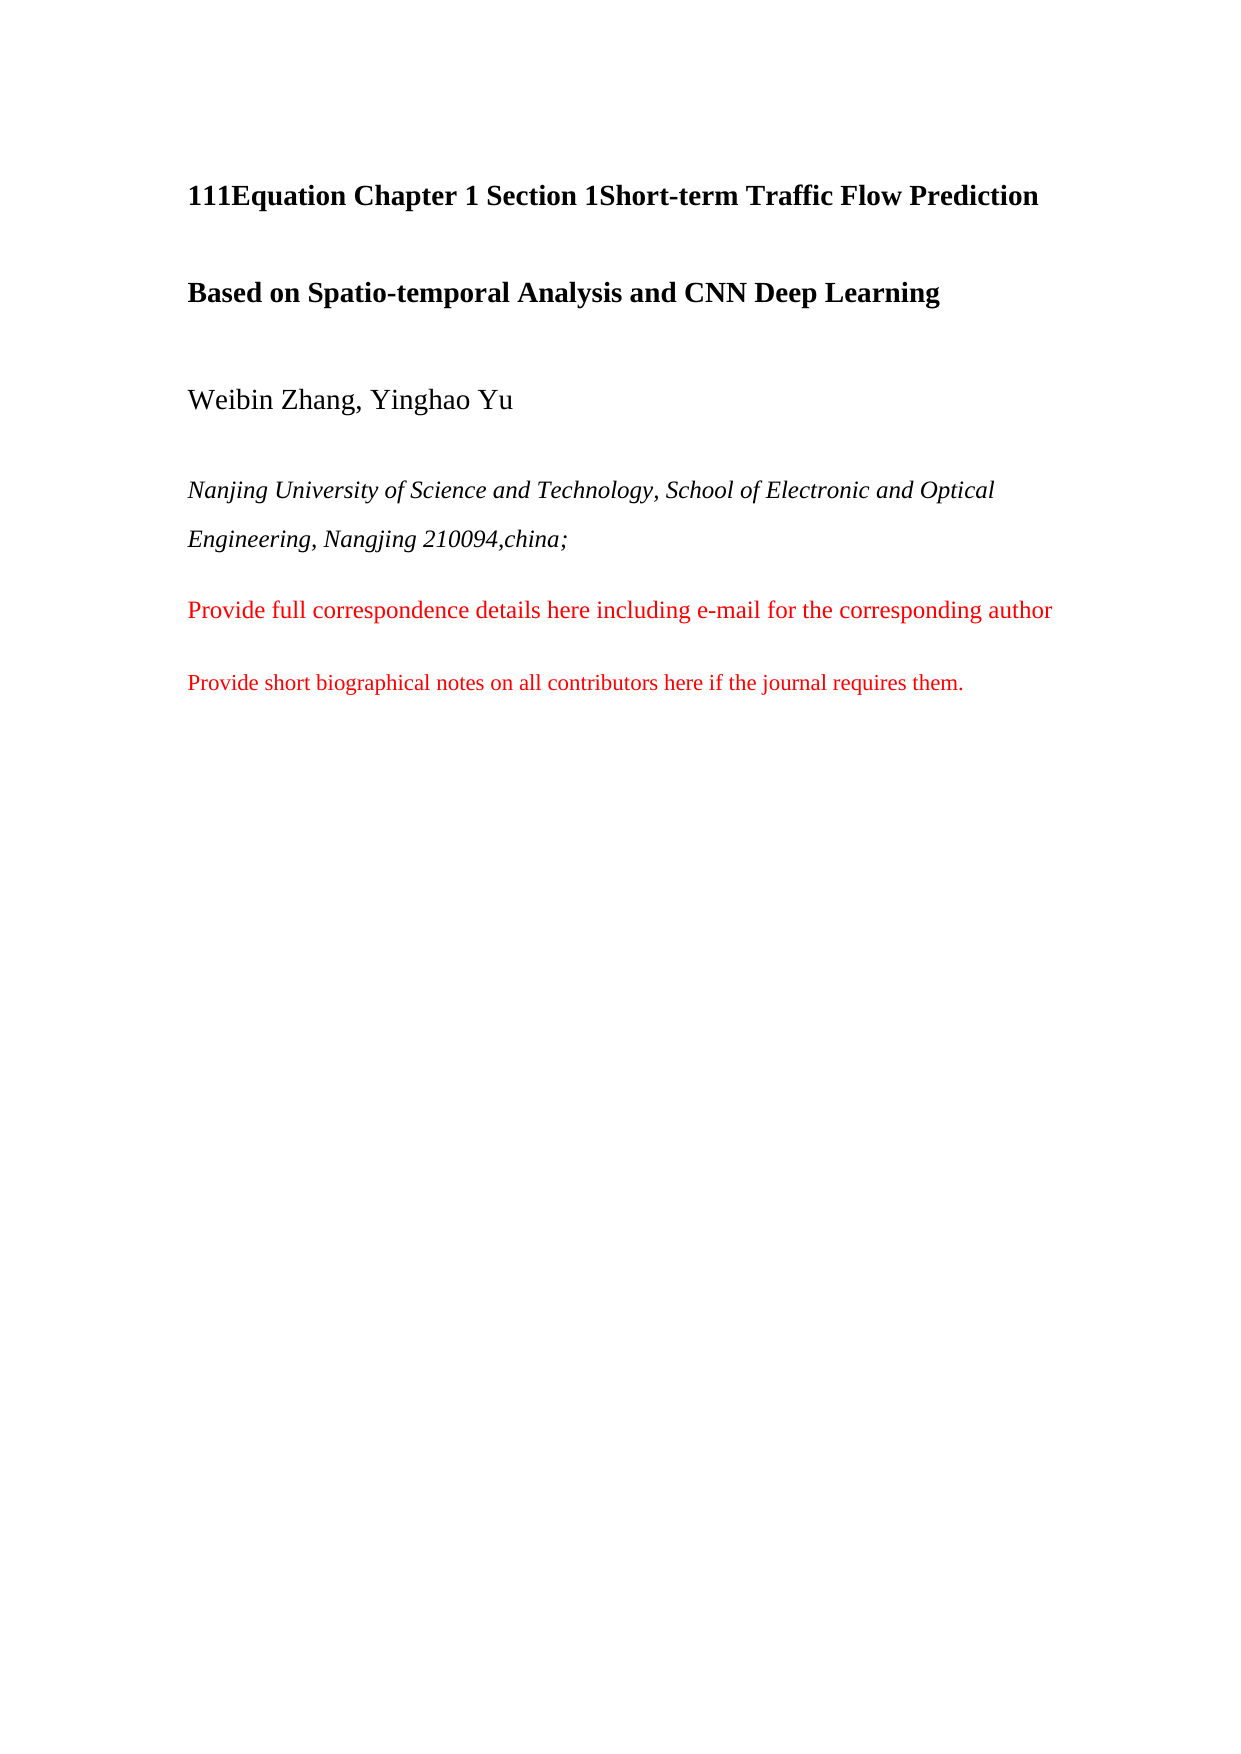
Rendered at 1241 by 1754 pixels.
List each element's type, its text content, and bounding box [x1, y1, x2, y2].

text Provide full correspondence details here including e-mail for the corresponding author [187, 594, 1053, 626]
text Weibin Zhang, Yinghao Yu [187, 366, 1053, 431]
text Nanjing University of Science and Technology, School of Electronic and Optical Engineering, Nangjing 210094,china; [187, 473, 1053, 554]
text Provide short biographical notes on all contributors here if the journal requires them. [187, 666, 1053, 698]
title Short-term Traffic Flow Prediction Based on Spatio-temporal Analysis and CNN Deep Learning [187, 162, 1053, 324]
